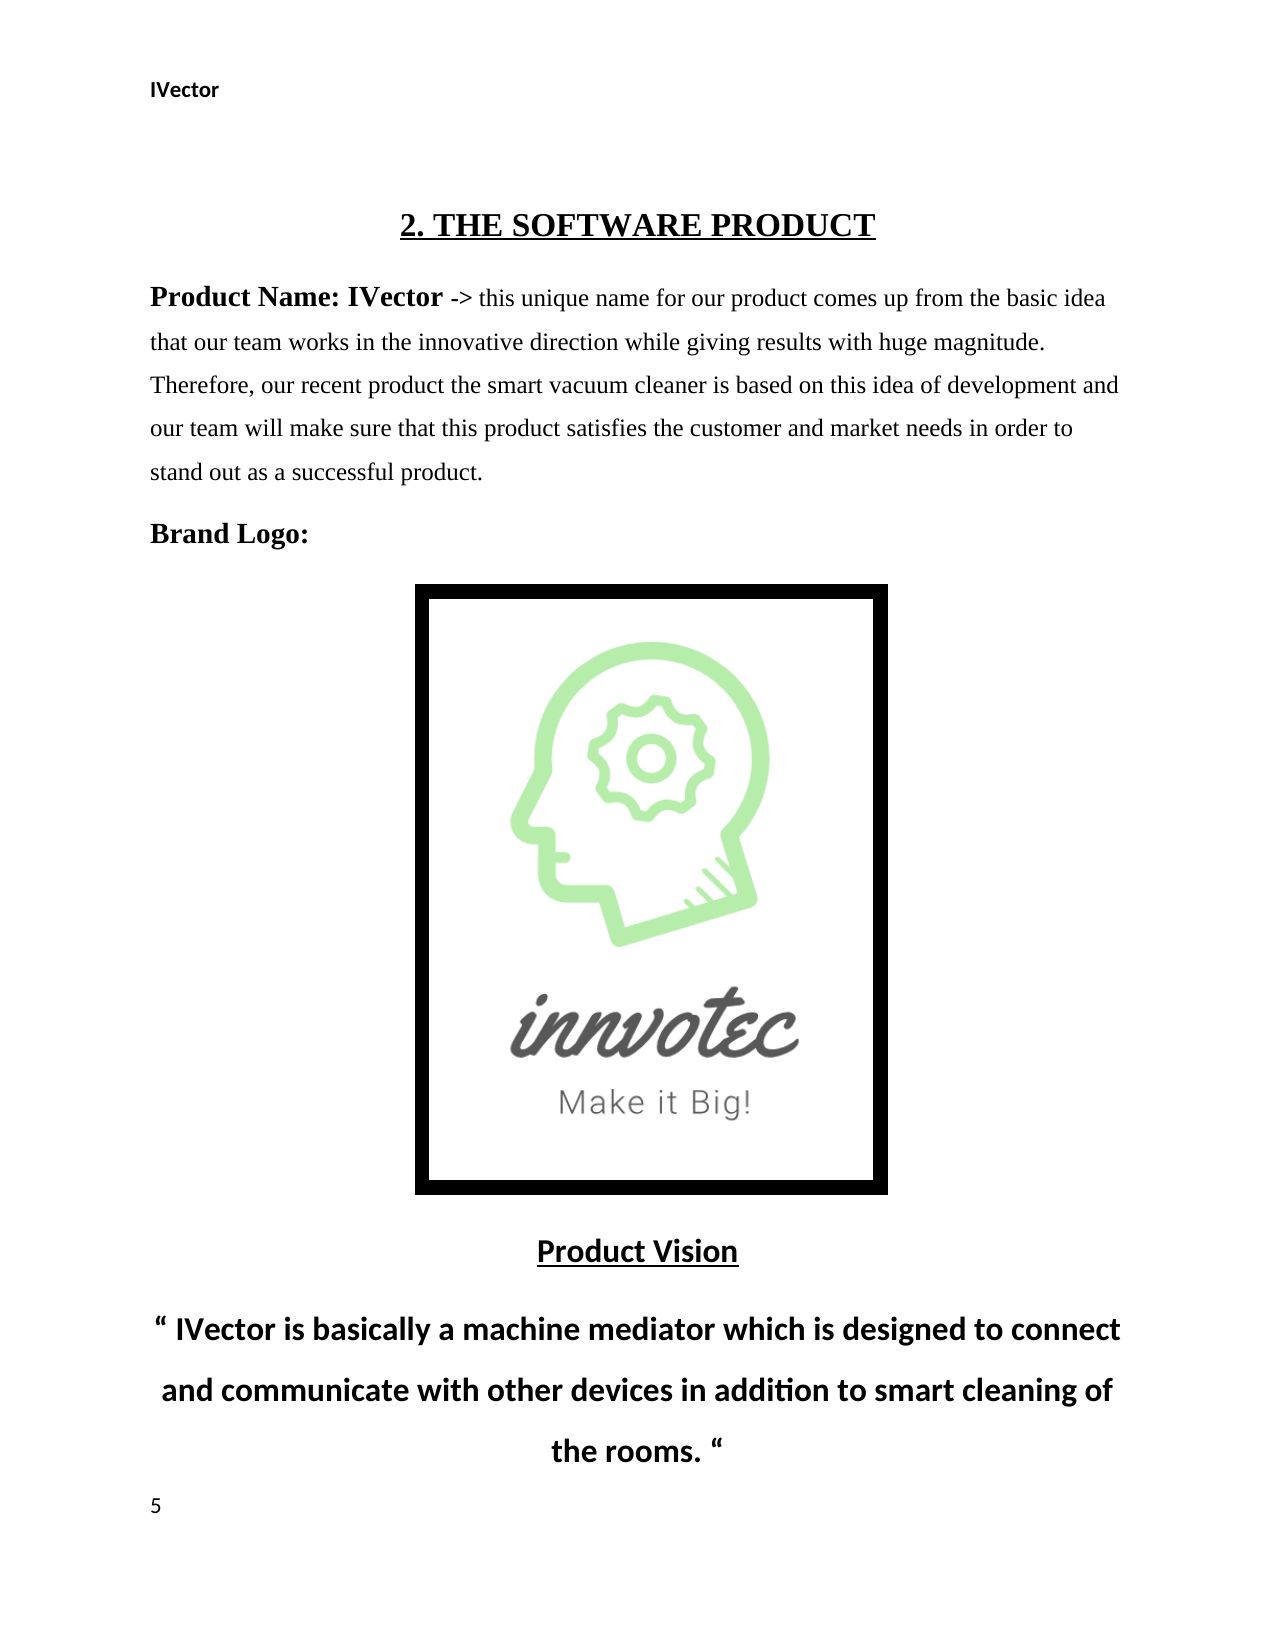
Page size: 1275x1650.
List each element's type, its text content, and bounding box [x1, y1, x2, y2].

text 2. THE SOFTWARE PRODUCT [150, 205, 1125, 243]
text Product Vision [150, 1230, 1125, 1271]
text Brand Logo: [150, 516, 1125, 550]
picture [429, 599, 873, 1180]
text Product Name: IVector -> this unique name for our product comes up from the basic idea that our team works in the innovative direction while giving results with huge magnitude. Therefore, our recent product the smart vacuum cleaner is based on this idea of development and our team will make sure that this product satisfies the customer and market needs in order to stand out as a successful product. [150, 279, 1125, 485]
text “ IVector is basically a machine mediator which is designed to connect and communicate with other devices in addition to smart cleaning of the rooms. “ [150, 1308, 1125, 1471]
